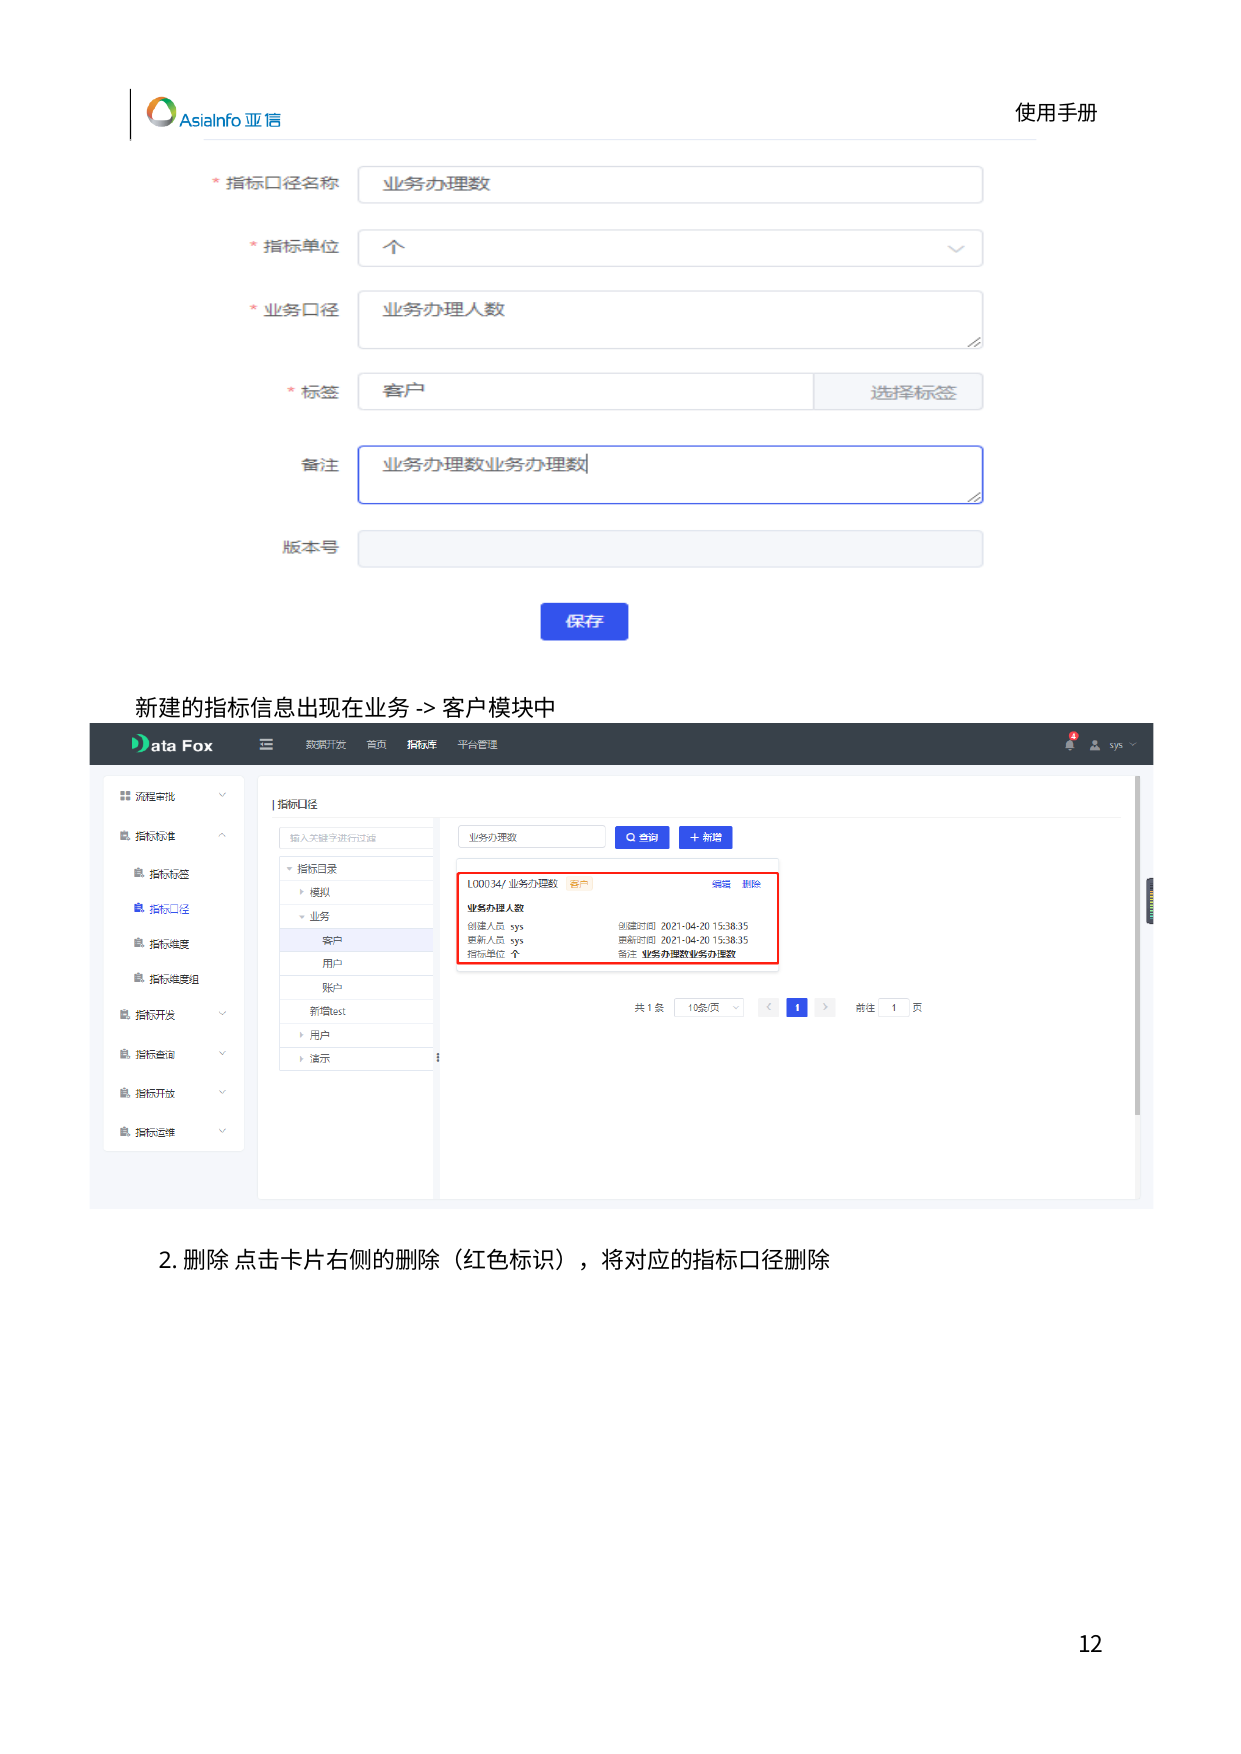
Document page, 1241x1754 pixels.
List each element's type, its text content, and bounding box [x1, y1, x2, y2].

picture [146, 96, 281, 127]
list 删除 点击卡片右侧的删除（红色标识），将对应的指标口径删除 [89, 1242, 1151, 1275]
picture [203, 139, 1037, 657]
picture [89, 723, 1154, 1209]
list 新建的指标信息出现在业务 -> 客户模块中 [89, 690, 1151, 723]
